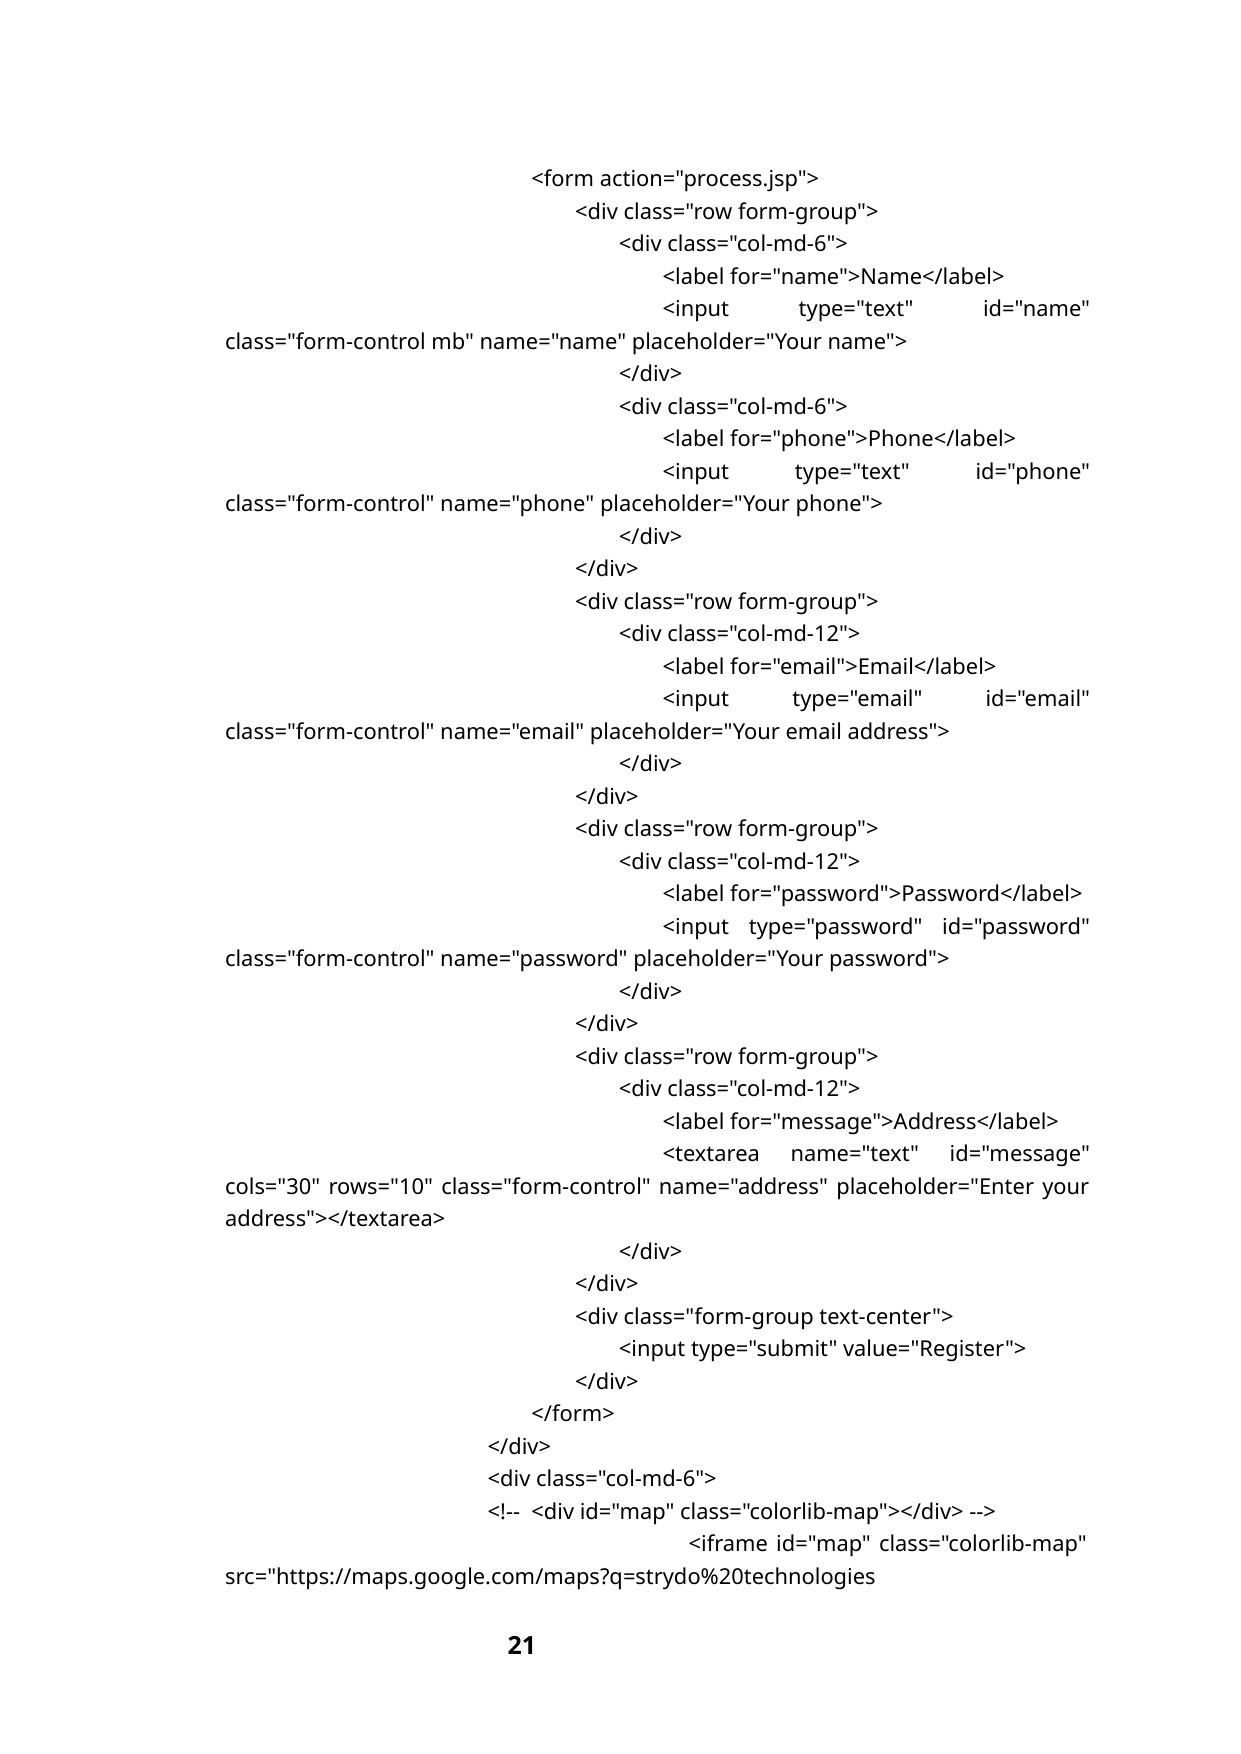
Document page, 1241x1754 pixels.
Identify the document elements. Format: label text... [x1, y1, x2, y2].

text <input type="email" id="email" class="form-control" name="email" placeholder="Your email address"> [225, 682, 1090, 747]
text </div> [225, 1007, 1090, 1039]
text <textarea name="text" id="message" cols="30" rows="10" class="form-control" name="address" placeholder="Enter your address"></textarea> [225, 1137, 1090, 1234]
text <div class="row form-group"> [225, 584, 1090, 617]
text <div class="col-md-6"> [225, 1462, 1090, 1494]
text <label for="message">Address</label> [225, 1104, 1090, 1137]
text <input type="text" id="phone" class="form-control" name="phone" placeholder="Your phone"> [225, 454, 1090, 519]
text <div class="row form-group"> [225, 812, 1090, 844]
text <input type="submit" value="Register"> [225, 1332, 1090, 1364]
text <div class="col-md-6"> [225, 227, 1090, 259]
text <div class="col-md-12"> [225, 617, 1090, 649]
text <label for="name">Name</label> [225, 259, 1090, 292]
text <input type="password" id="password" class="form-control" name="password" placeholder="Your password"> [225, 909, 1090, 974]
text <!-- <div id="map" class="colorlib-map"></div> --> [225, 1494, 1090, 1527]
text </div> [225, 1364, 1090, 1397]
text </div> [225, 779, 1090, 812]
text <div class="form-group text-center"> [225, 1299, 1090, 1332]
text <div class="row form-group"> [225, 194, 1090, 227]
text </div> [225, 747, 1090, 779]
text </div> [225, 519, 1090, 552]
text <label for="phone">Phone</label> [225, 422, 1090, 454]
text <label for="email">Email</label> [225, 649, 1090, 682]
text <div class="col-md-12"> [225, 1072, 1090, 1104]
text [225, 1527, 1090, 1592]
text <div class="col-md-6"> [225, 389, 1090, 422]
text <input type="text" id="name" class="form-control mb" name="name" placeholder="Your name"> [225, 292, 1090, 357]
text </div> [225, 552, 1090, 584]
text </div> [225, 1234, 1090, 1267]
text </form> [225, 1397, 1090, 1429]
text </div> [225, 974, 1090, 1007]
text <div class="row form-group"> [225, 1039, 1090, 1072]
text <div class="col-md-12"> [225, 844, 1090, 877]
text <label for="password">Password</label> [225, 877, 1090, 909]
text </div> [225, 1429, 1090, 1462]
text </div> [225, 1267, 1090, 1299]
text <form action="process.jsp"> [225, 162, 1090, 194]
text </div> [225, 357, 1090, 389]
